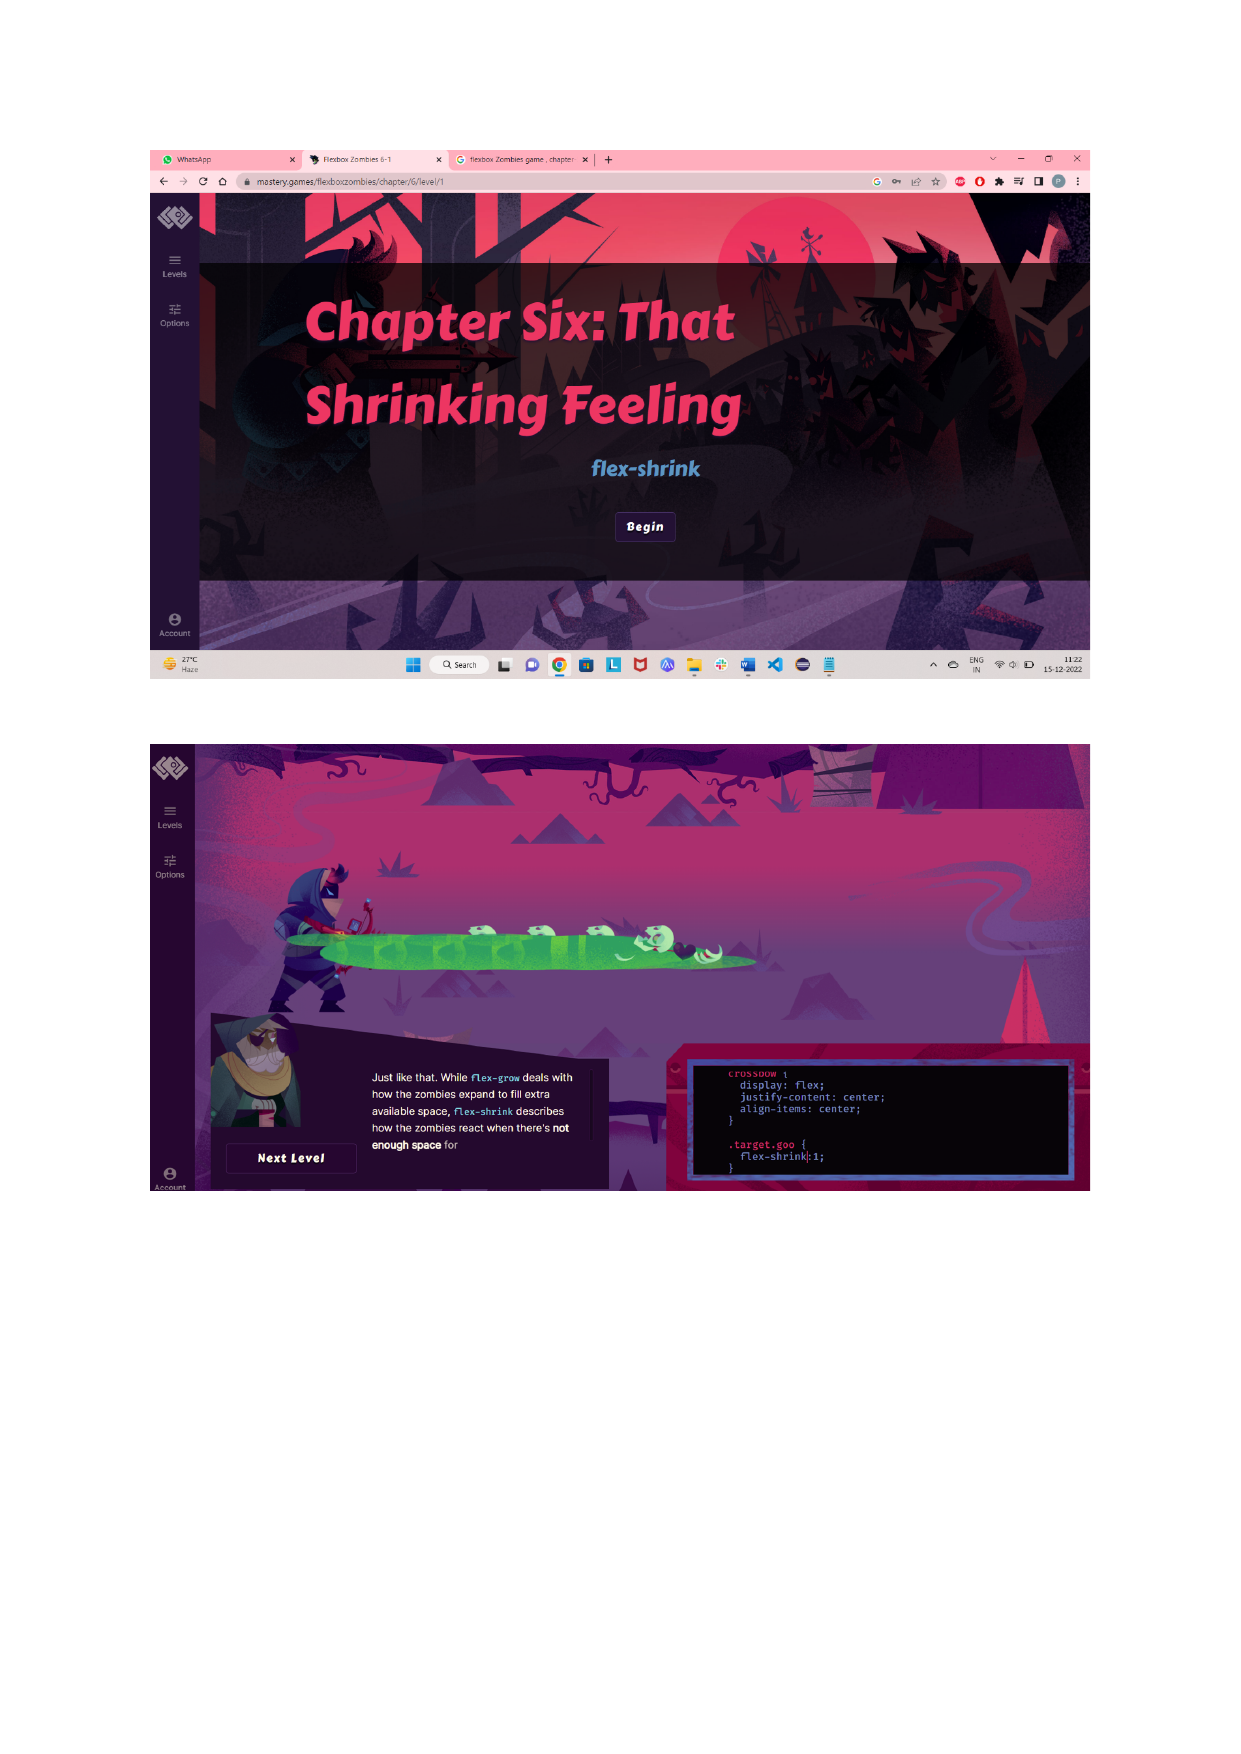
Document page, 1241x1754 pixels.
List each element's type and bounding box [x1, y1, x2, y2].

picture [150, 150, 1091, 679]
picture [150, 744, 1091, 1191]
